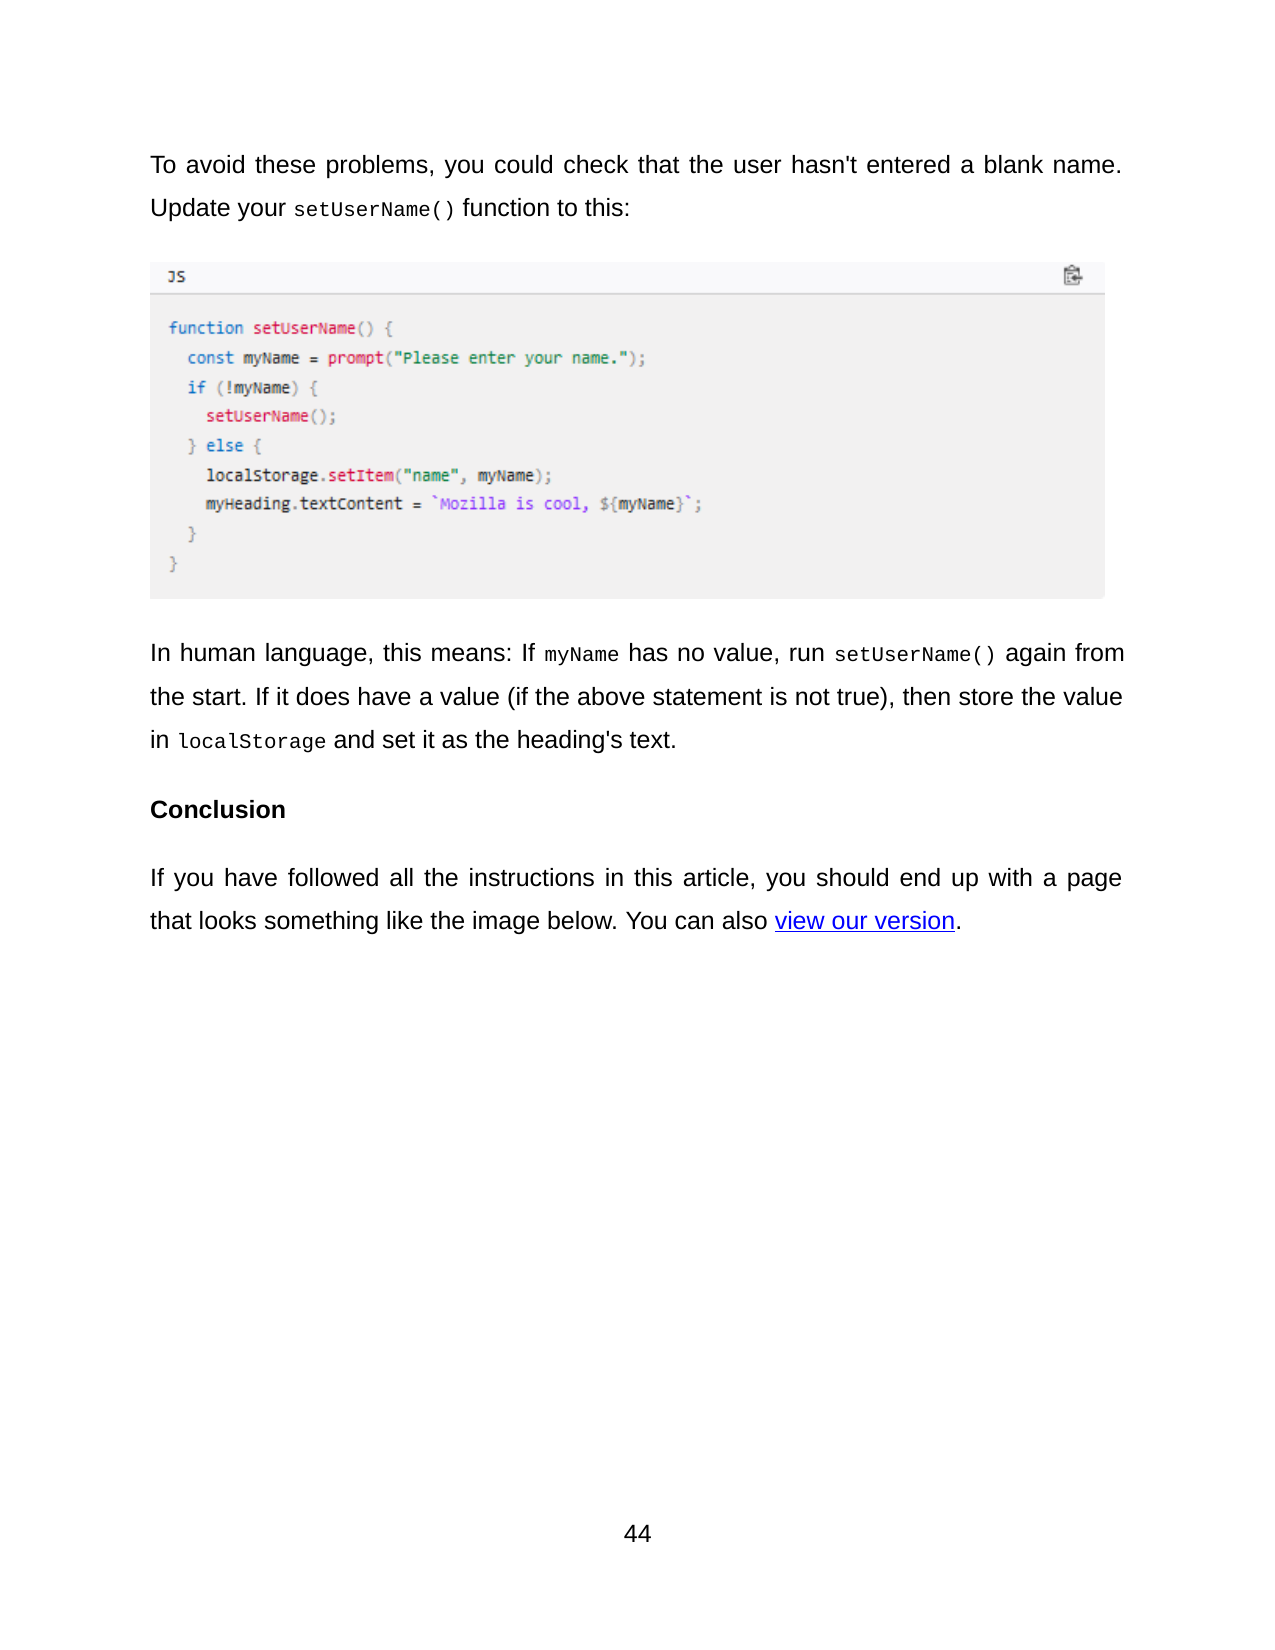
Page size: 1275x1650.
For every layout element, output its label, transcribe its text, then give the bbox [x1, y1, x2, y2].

text In human language, this means: If myName has no value, run setUserName() again from the start. If it does have a value (if the above statement is not true), then store the value in localStorage and set it as the heading's text. [150, 638, 1125, 755]
text If you have followed all the instructions in this article, you should end up with a page that looks something like the image below. You can also view our version. [150, 863, 1125, 934]
text To avoid these problems, you could check that the user hasn't entered a blank name. Update your setUserName() function to this: [150, 150, 1125, 223]
text Conclusion [150, 794, 1125, 823]
picture [150, 262, 1105, 599]
